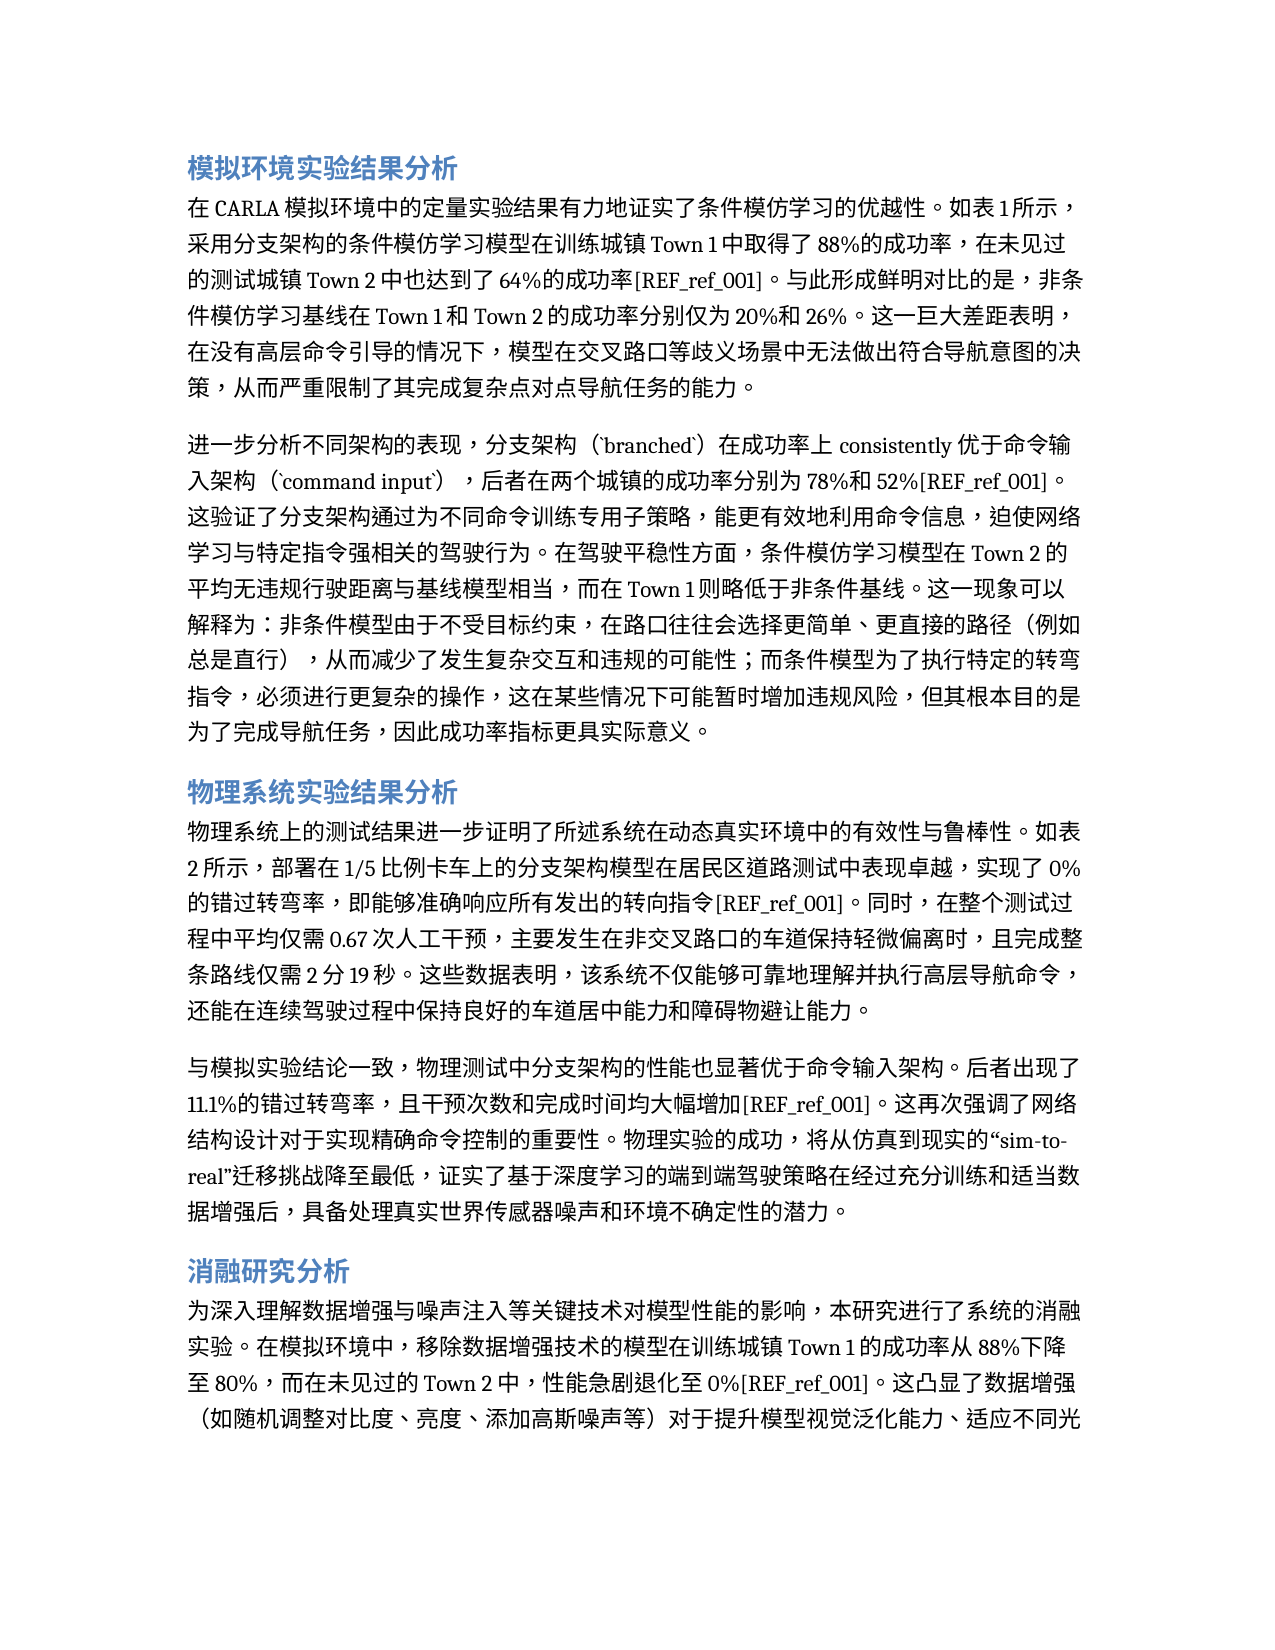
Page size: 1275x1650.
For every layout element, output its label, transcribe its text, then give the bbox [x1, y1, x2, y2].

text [187, 1295, 1087, 1434]
text 物理系统上的测试结果进一步证明了所述系统在动态真实环境中的有效性与鲁棒性。如表2所示，部署在1/5比例卡车上的分支架构模型在居民区道路测试中表现卓越，实现了0%的错过转弯率，即能够准确响应所有发出的转向指令[REF_ref_001]。同时，在整个测试过程中平均仅需0.67次人工干预，主要发生在非交叉路口的车道保持轻微偏离时，且完成整条路线仅需2分19秒。这些数据表明，该系统不仅能够可靠地理解并执行高层导航命令，还能在连续驾驶过程中保持良好的车道居中能力和障碍物避让能力。 [187, 816, 1087, 1026]
subtitle 模拟环境实验结果分析 [187, 150, 1087, 187]
subtitle 消融研究分析 [187, 1252, 1087, 1289]
text 与模拟实验结论一致，物理测试中分支架构的性能也显著优于命令输入架构。后者出现了11.1%的错过转弯率，且干预次数和完成时间均大幅增加[REF_ref_001]。这再次强调了网络结构设计对于实现精确命令控制的重要性。物理实验的成功，将从仿真到现实的“sim-to-real”迁移挑战降至最低，证实了基于深度学习的端到端驾驶策略在经过充分训练和适当数据增强后，具备处理真实世界传感器噪声和环境不确定性的潜力。 [187, 1052, 1087, 1227]
text 进一步分析不同架构的表现，分支架构（`branched`）在成功率上 consistently 优于命令输入架构（`command input`），后者在两个城镇的成功率分别为78%和52%[REF_ref_001]。这验证了分支架构通过为不同命令训练专用子策略，能更有效地利用命令信息，迫使网络学习与特定指令强相关的驾驶行为。在驾驶平稳性方面，条件模仿学习模型在Town 2的平均无违规行驶距离与基线模型相当，而在Town 1则略低于非条件基线。这一现象可以解释为：非条件模型由于不受目标约束，在路口往往会选择更简单、更直接的路径（例如总是直行），从而减少了发生复杂交互和违规的可能性；而条件模型为了执行特定的转弯指令，必须进行更复杂的操作，这在某些情况下可能暂时增加违规风险，但其根本目的是为了完成导航任务，因此成功率指标更具实际意义。 [187, 429, 1087, 748]
subtitle 物理系统实验结果分析 [187, 773, 1087, 810]
text 在CARLA模拟环境中的定量实验结果有力地证实了条件模仿学习的优越性。如表1所示，采用分支架构的条件模仿学习模型在训练城镇Town 1中取得了88%的成功率，在未见过的测试城镇Town 2中也达到了64%的成功率[REF_ref_001]。与此形成鲜明对比的是，非条件模仿学习基线在Town 1和Town 2的成功率分别仅为20%和26%。这一巨大差距表明，在没有高层命令引导的情况下，模型在交叉路口等歧义场景中无法做出符合导航意图的决策，从而严重限制了其完成复杂点对点导航任务的能力。 [187, 192, 1087, 403]
